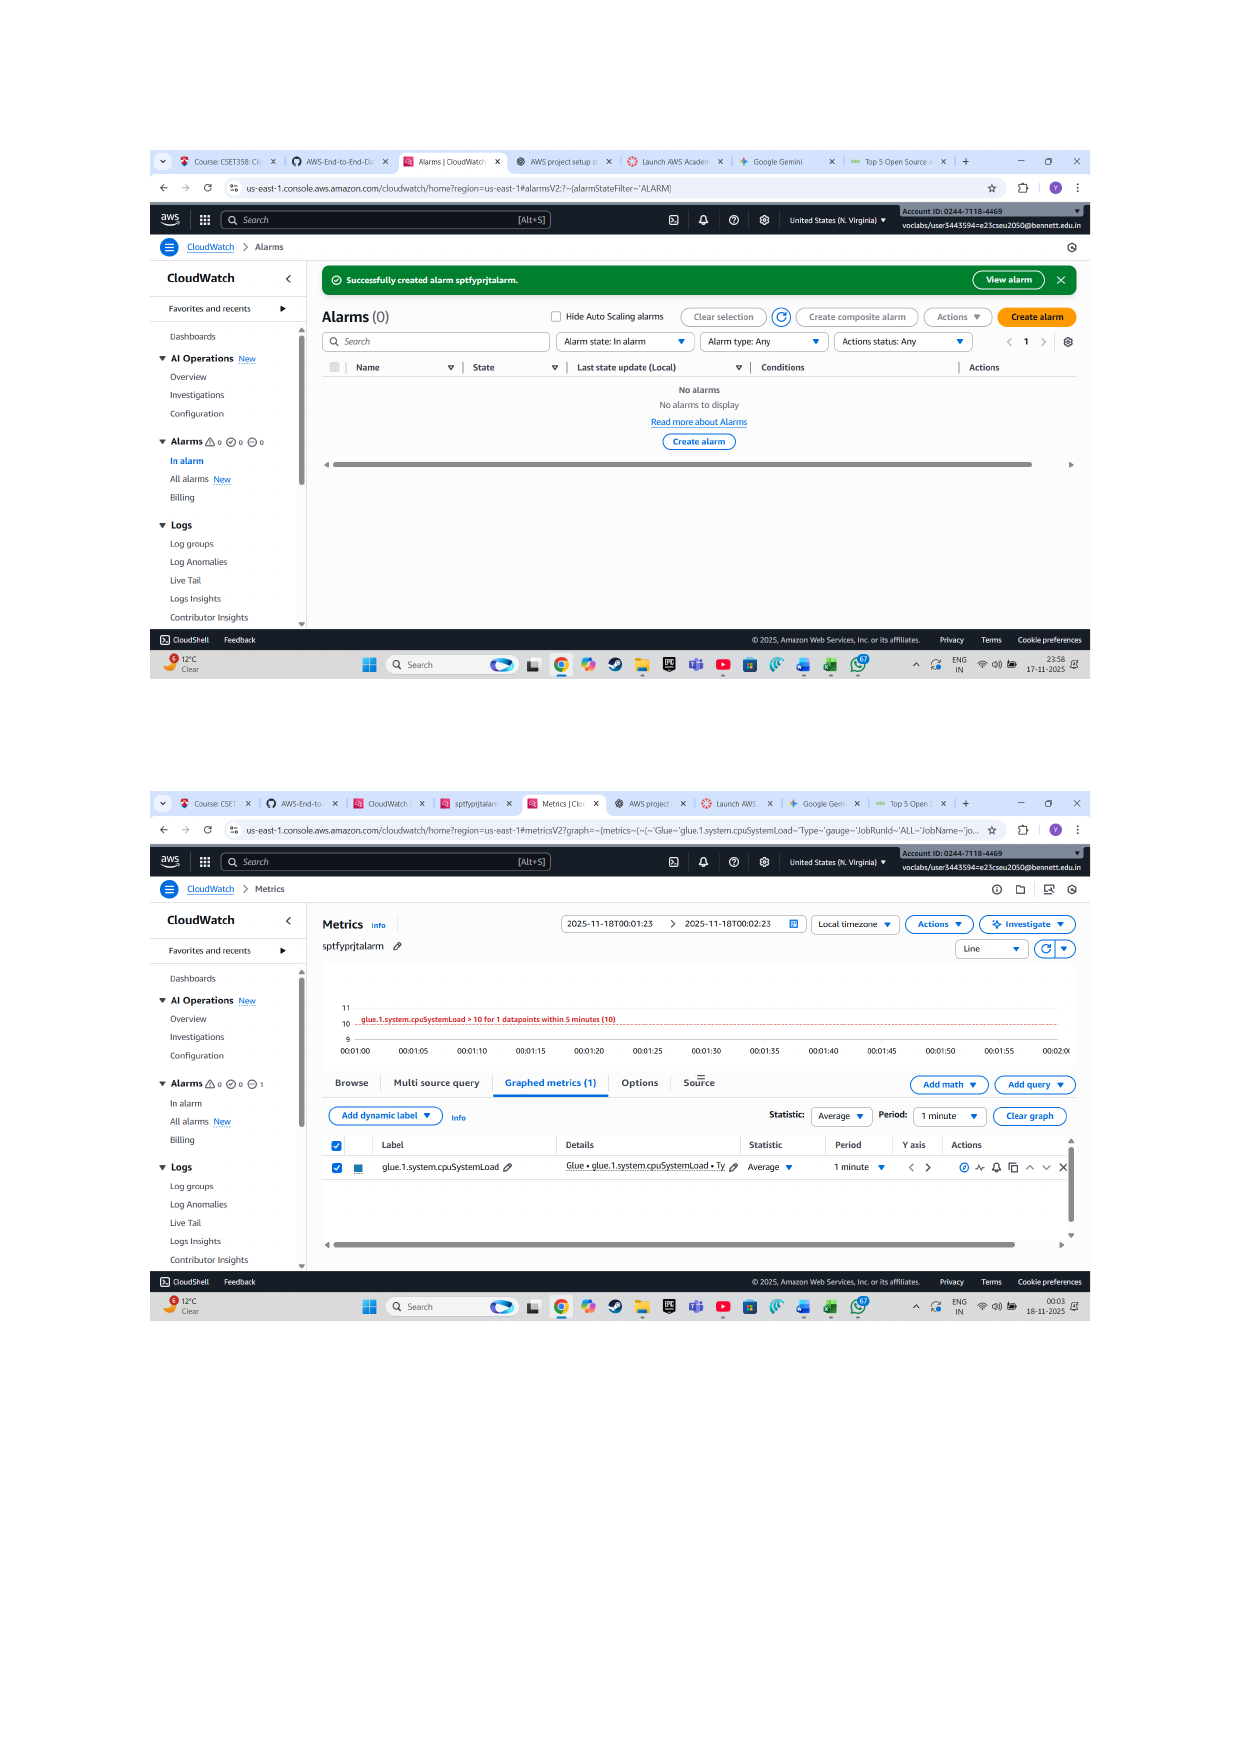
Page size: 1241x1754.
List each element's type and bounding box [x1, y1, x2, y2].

picture [150, 791, 1091, 1321]
picture [150, 150, 1091, 679]
